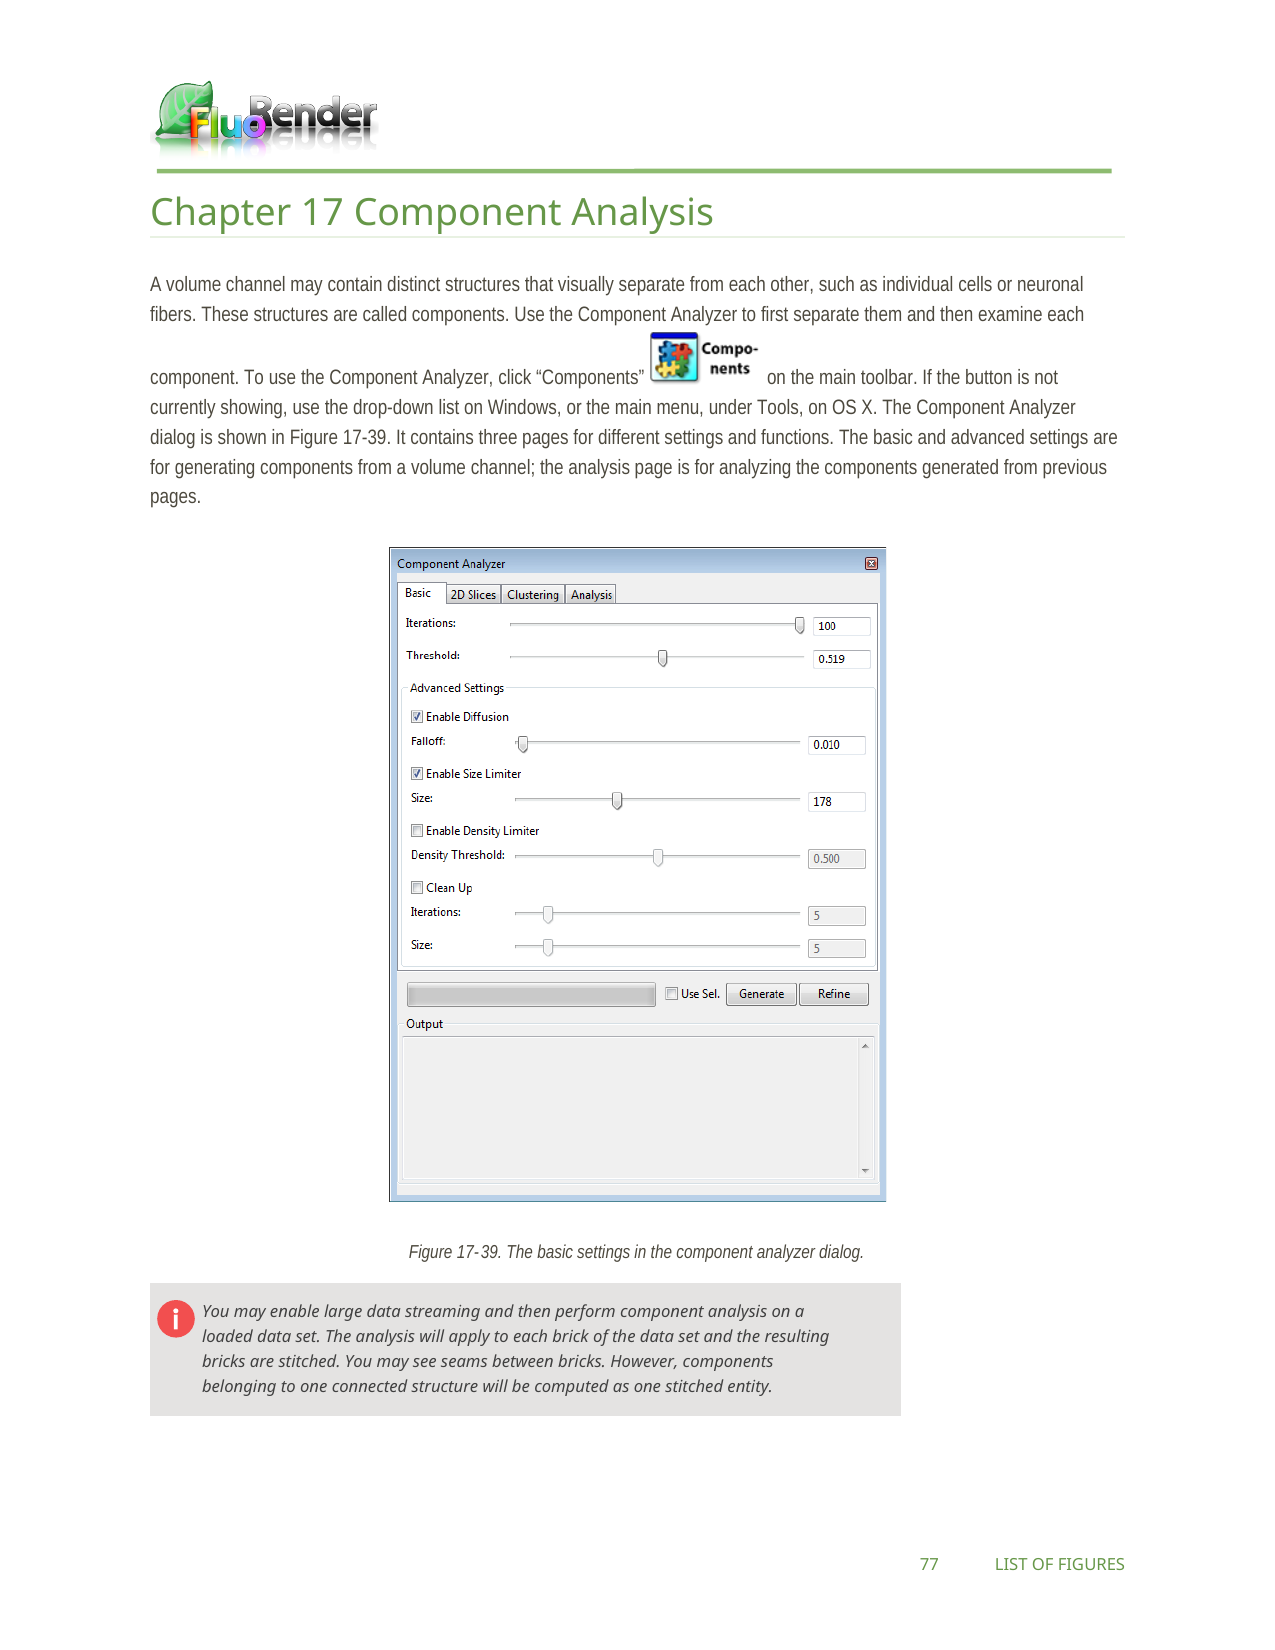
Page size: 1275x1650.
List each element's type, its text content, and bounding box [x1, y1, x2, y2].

table_header [150, 1283, 202, 1416]
picture [150, 75, 379, 162]
picture [389, 547, 887, 1202]
picture [649, 331, 762, 385]
table_header You may enable large data streaming and then perform component analysis on a loaded data set. The analysis will apply to each brick of the data set and the resulting bricks are stitched. You may see seams between bricks. However, components belonging to one connected structure will be computed as one stitched entity. [202, 1283, 901, 1416]
subtitle Component Analysis [150, 185, 1125, 236]
